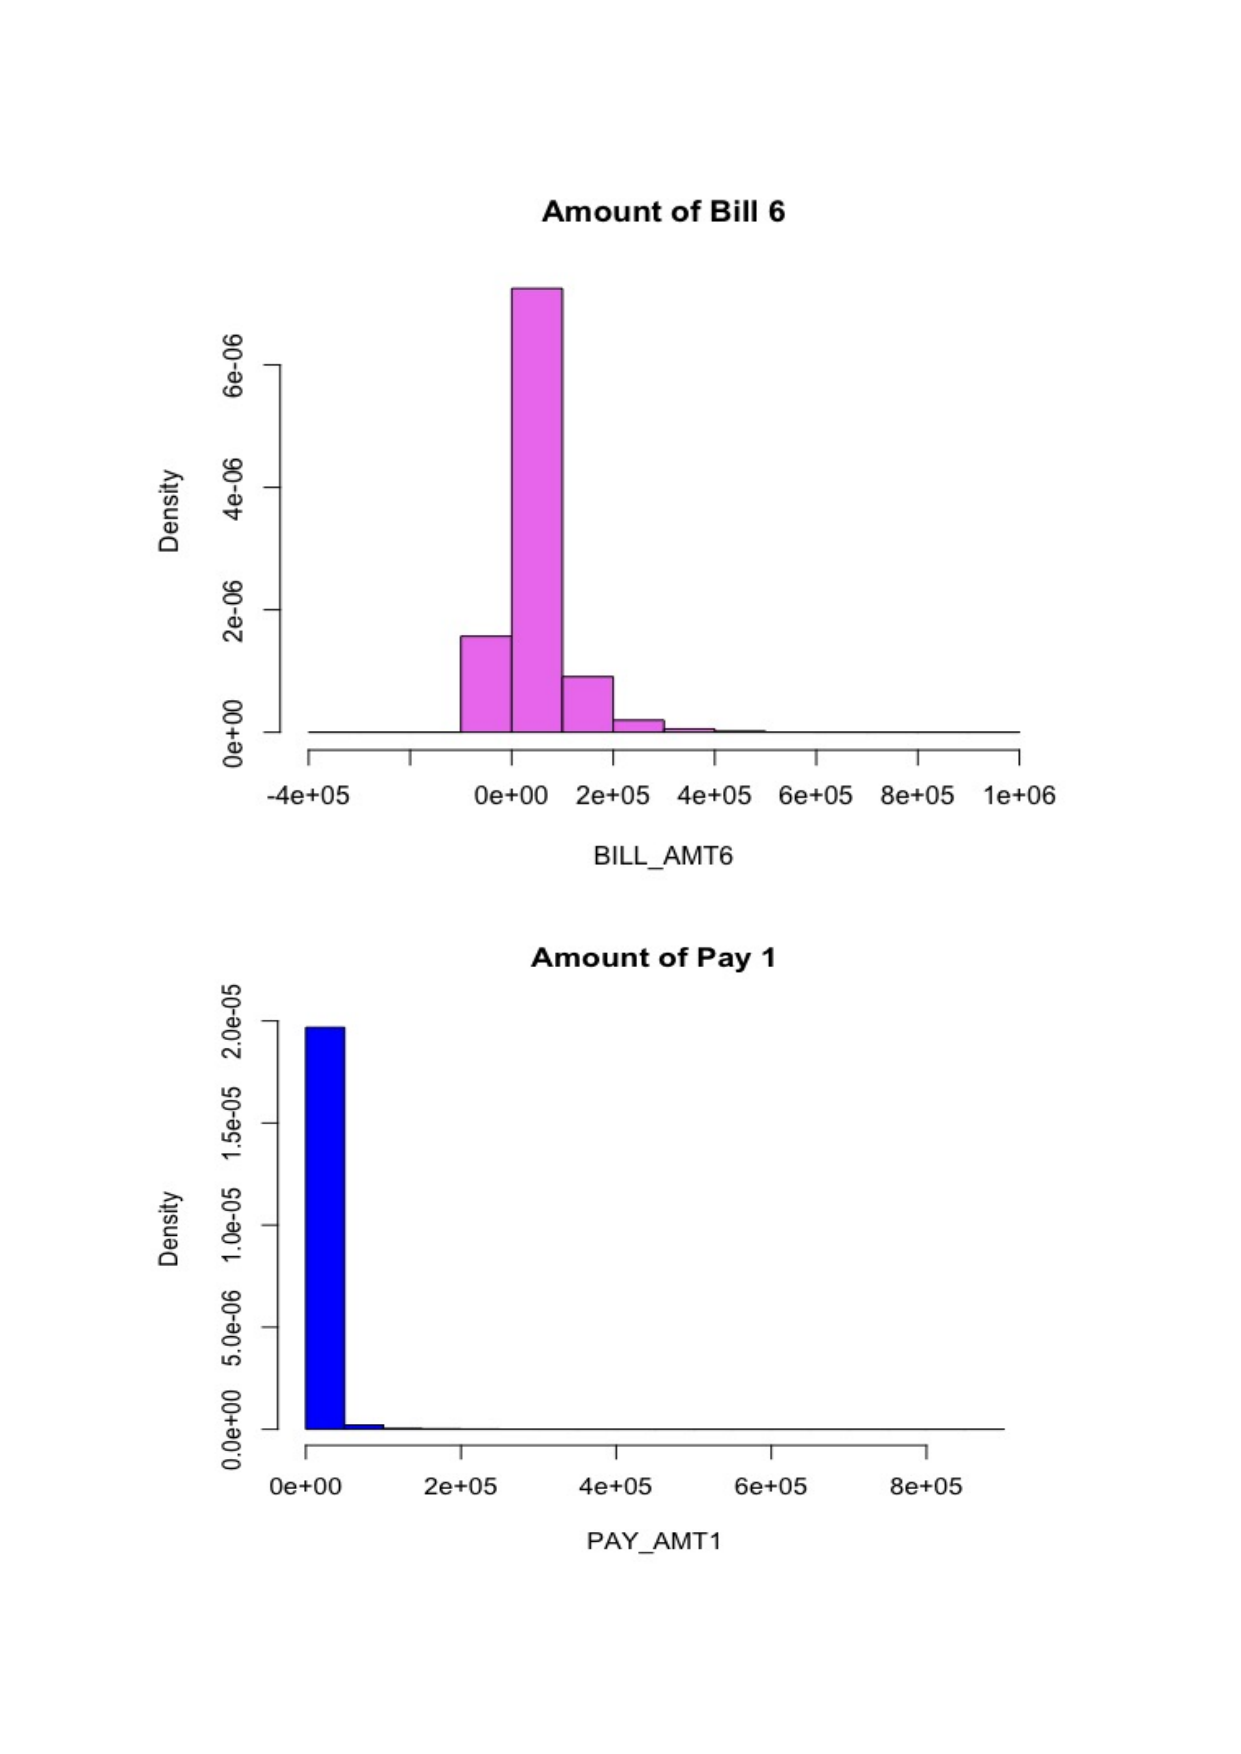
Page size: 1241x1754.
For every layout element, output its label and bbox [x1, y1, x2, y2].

picture [150, 150, 1114, 1583]
